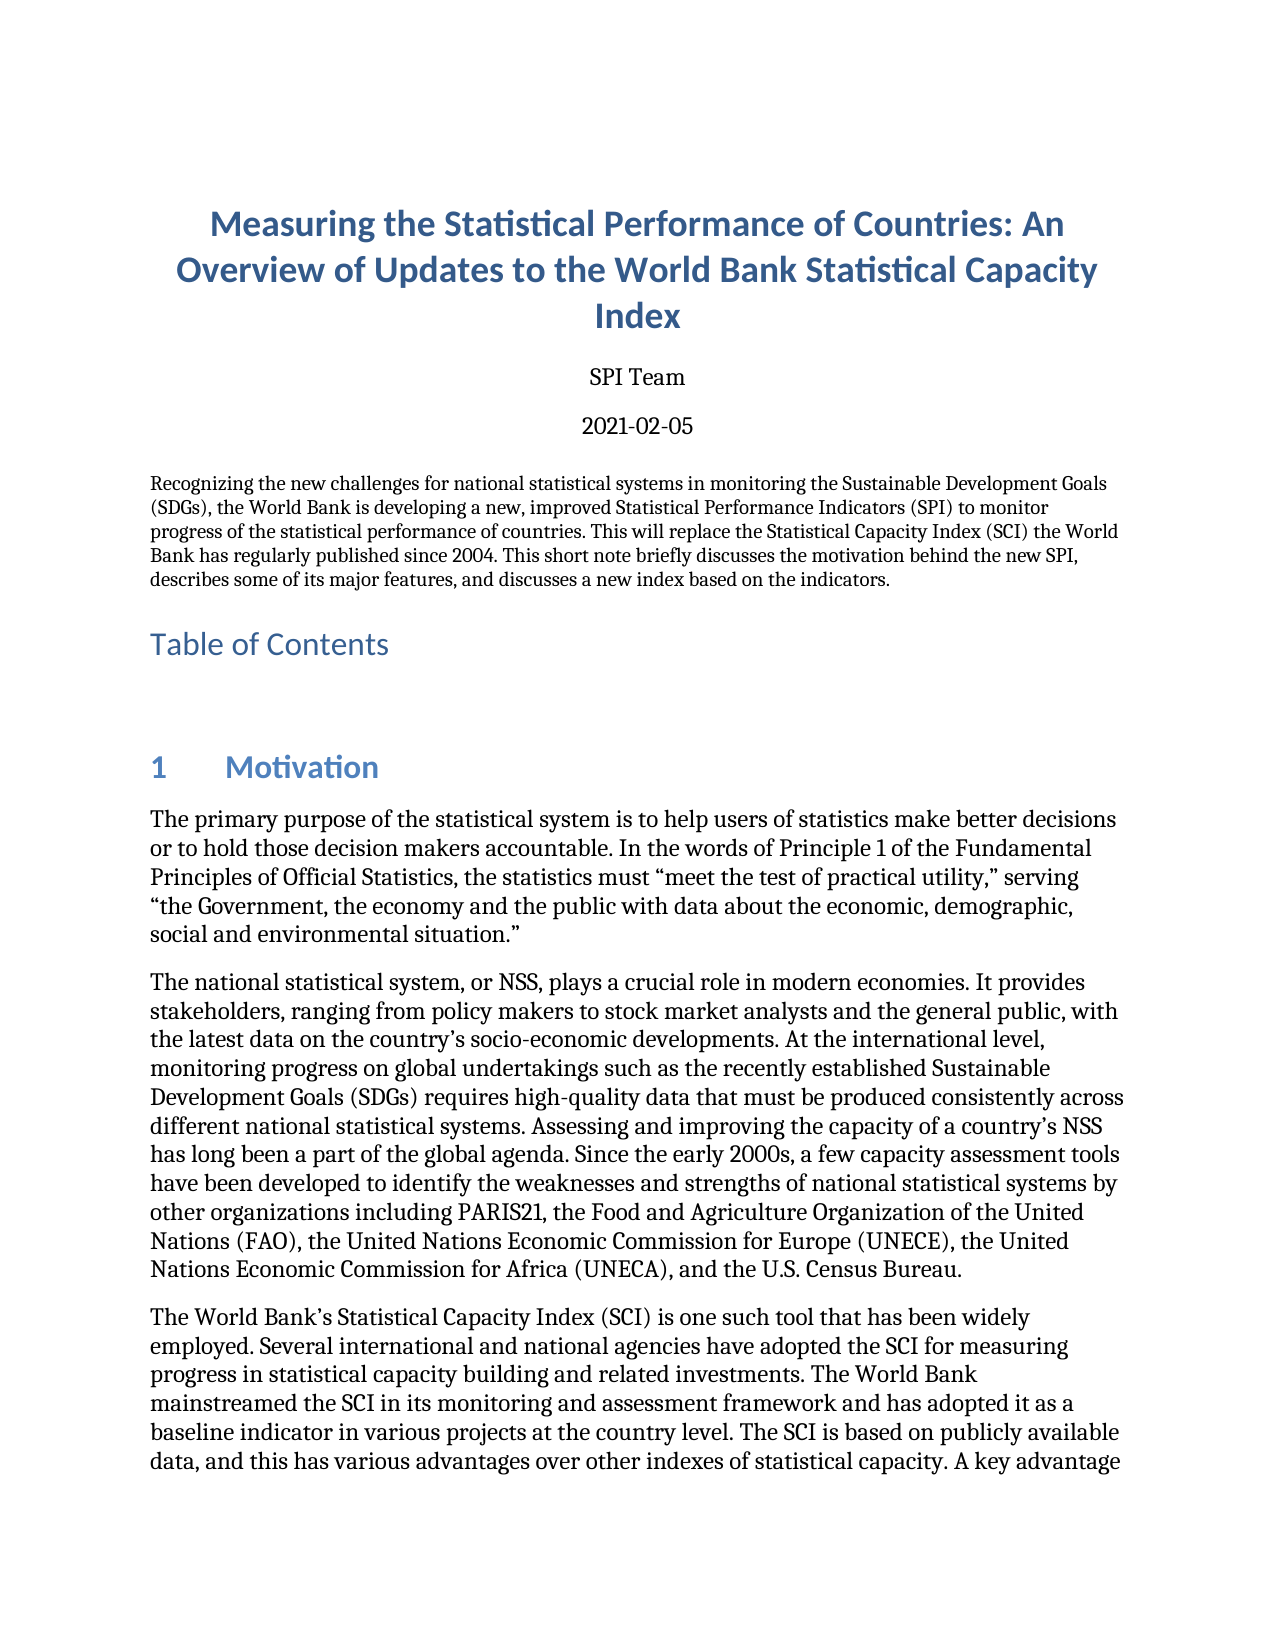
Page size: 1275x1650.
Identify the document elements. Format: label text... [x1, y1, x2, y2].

title Measuring the Statistical Performance of Countries: An Overview of Updates to the World Bank Statistical Capacity Index [150, 200, 1125, 337]
subtitle 1 Motivation [150, 746, 1125, 787]
text Recognizing the new challenges for national statistical systems in monitoring the Sustainable Development Goals (SDGs), the World Bank is developing a new, improved Statistical Performance Indicators (SPI) to monitor progress of the statistical performance of countries. This will replace the Statistical Capacity Index (SCI) the World Bank has regularly published since 2004. This short note briefly discusses the motivation behind the new SPI, describes some of its major features, and discusses a new index based on the indicators. [150, 472, 1125, 592]
text SPI Team [150, 362, 1125, 391]
text The national statistical system, or NSS, plays a crucial role in modern economies. It provides stakeholders, ranging from policy makers to stock market analysts and the general public, with the latest data on the country’s socio-economic developments. At the international level, monitoring progress on global undertakings such as the recently established Sustainable Development Goals (SDGs) requires high-quality data that must be produced consistently across different national statistical systems. Assessing and improving the capacity of a country’s NSS has long been a part of the global agenda. Since the early 2000s, a few capacity assessment tools have been developed to identify the weaknesses and strengths of national statistical systems by other organizations including PARIS21, the Food and Agriculture Organization of the United Nations (FAO), the United Nations Economic Commission for Europe (UNECE), the United Nations Economic Commission for Africa (UNECA), and the U.S. Census Bureau. [150, 968, 1125, 1284]
text 2021-02-05 [150, 412, 1125, 441]
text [150, 1303, 1125, 1475]
text The primary purpose of the statistical system is to help users of statistics make better decisions or to hold those decision makers accountable. In the words of Principle 1 of the Fundamental Principles of Official Statistics, the statistics must “meet the test of practical utility,” serving “the Government, the economy and the public with data about the economic, demographic, social and environmental situation.” [150, 805, 1125, 949]
